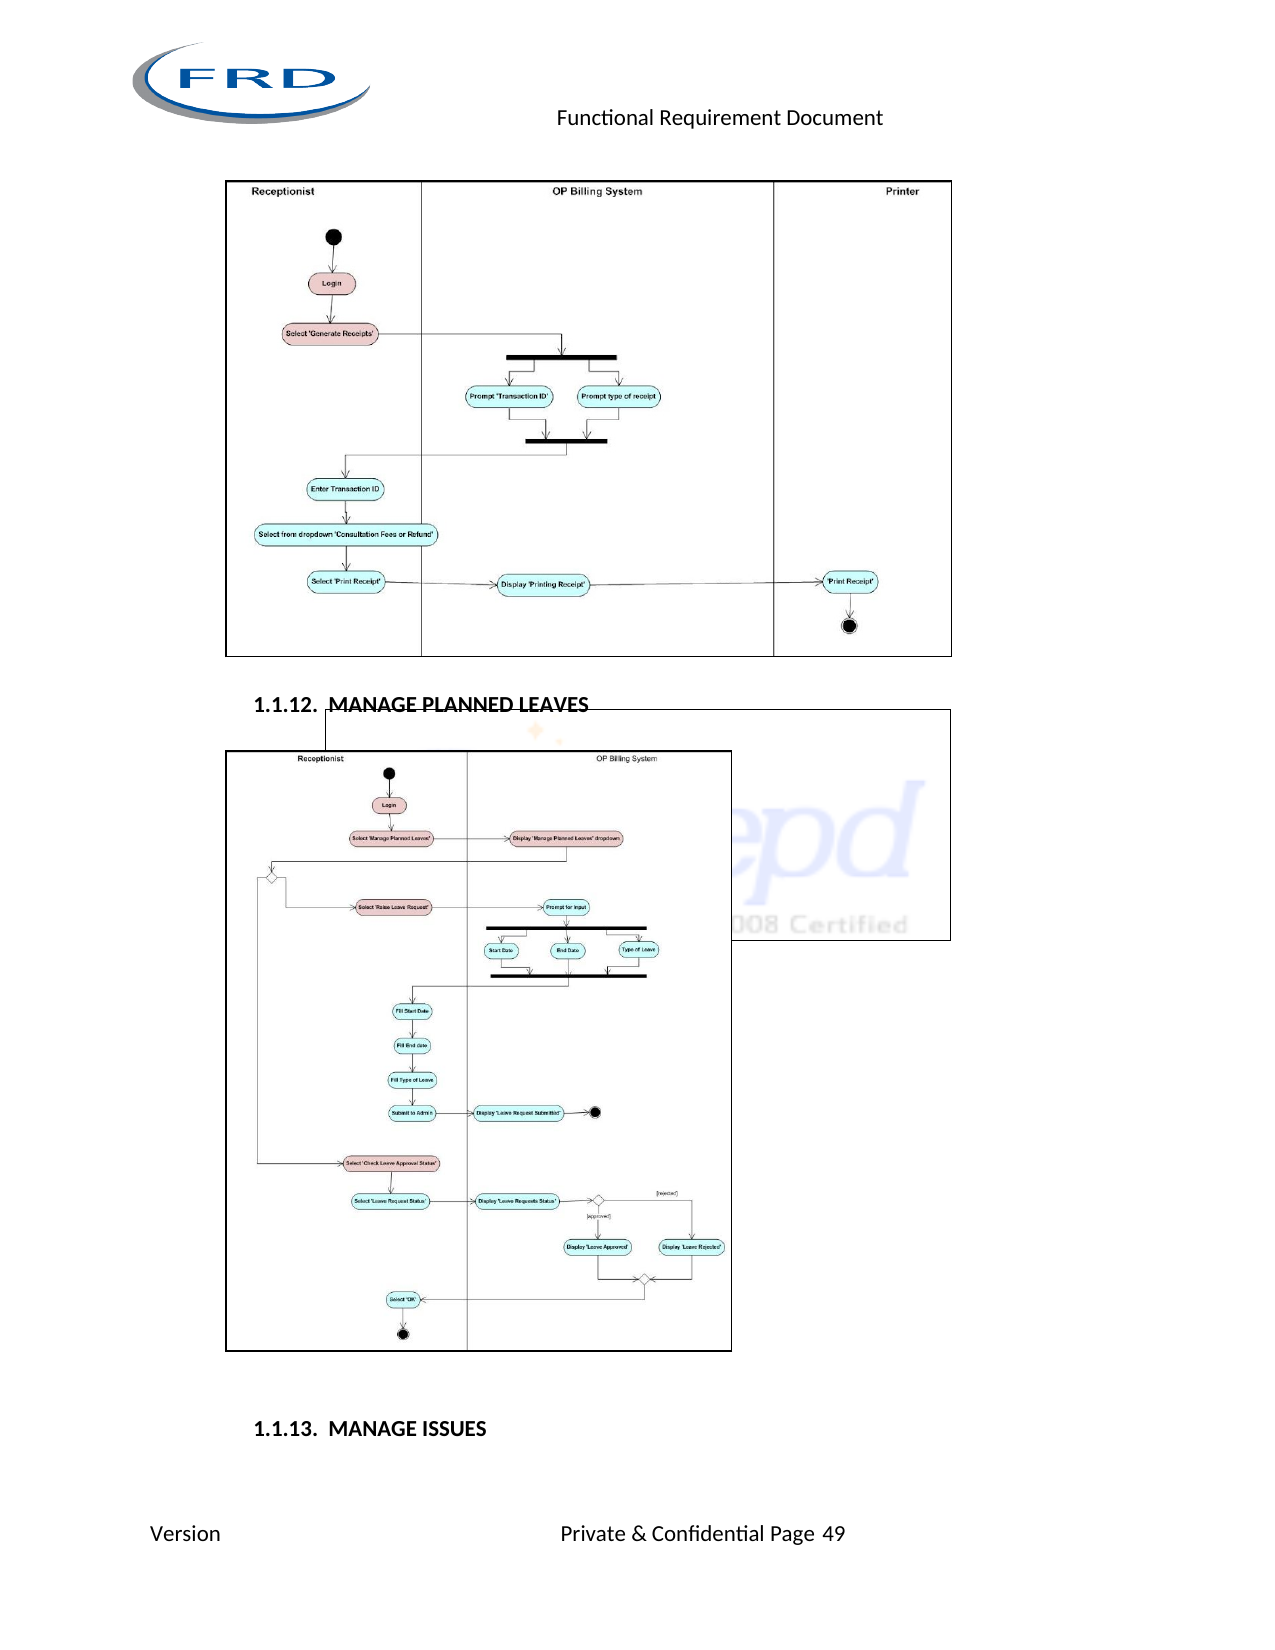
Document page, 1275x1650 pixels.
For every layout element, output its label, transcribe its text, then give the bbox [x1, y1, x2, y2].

picture [132, 42, 371, 126]
list MANAGE PLANNED LEAVES [253, 690, 1125, 718]
picture [227, 752, 731, 1350]
picture [227, 182, 951, 656]
list MANAGE ISSUES [253, 1414, 1125, 1442]
